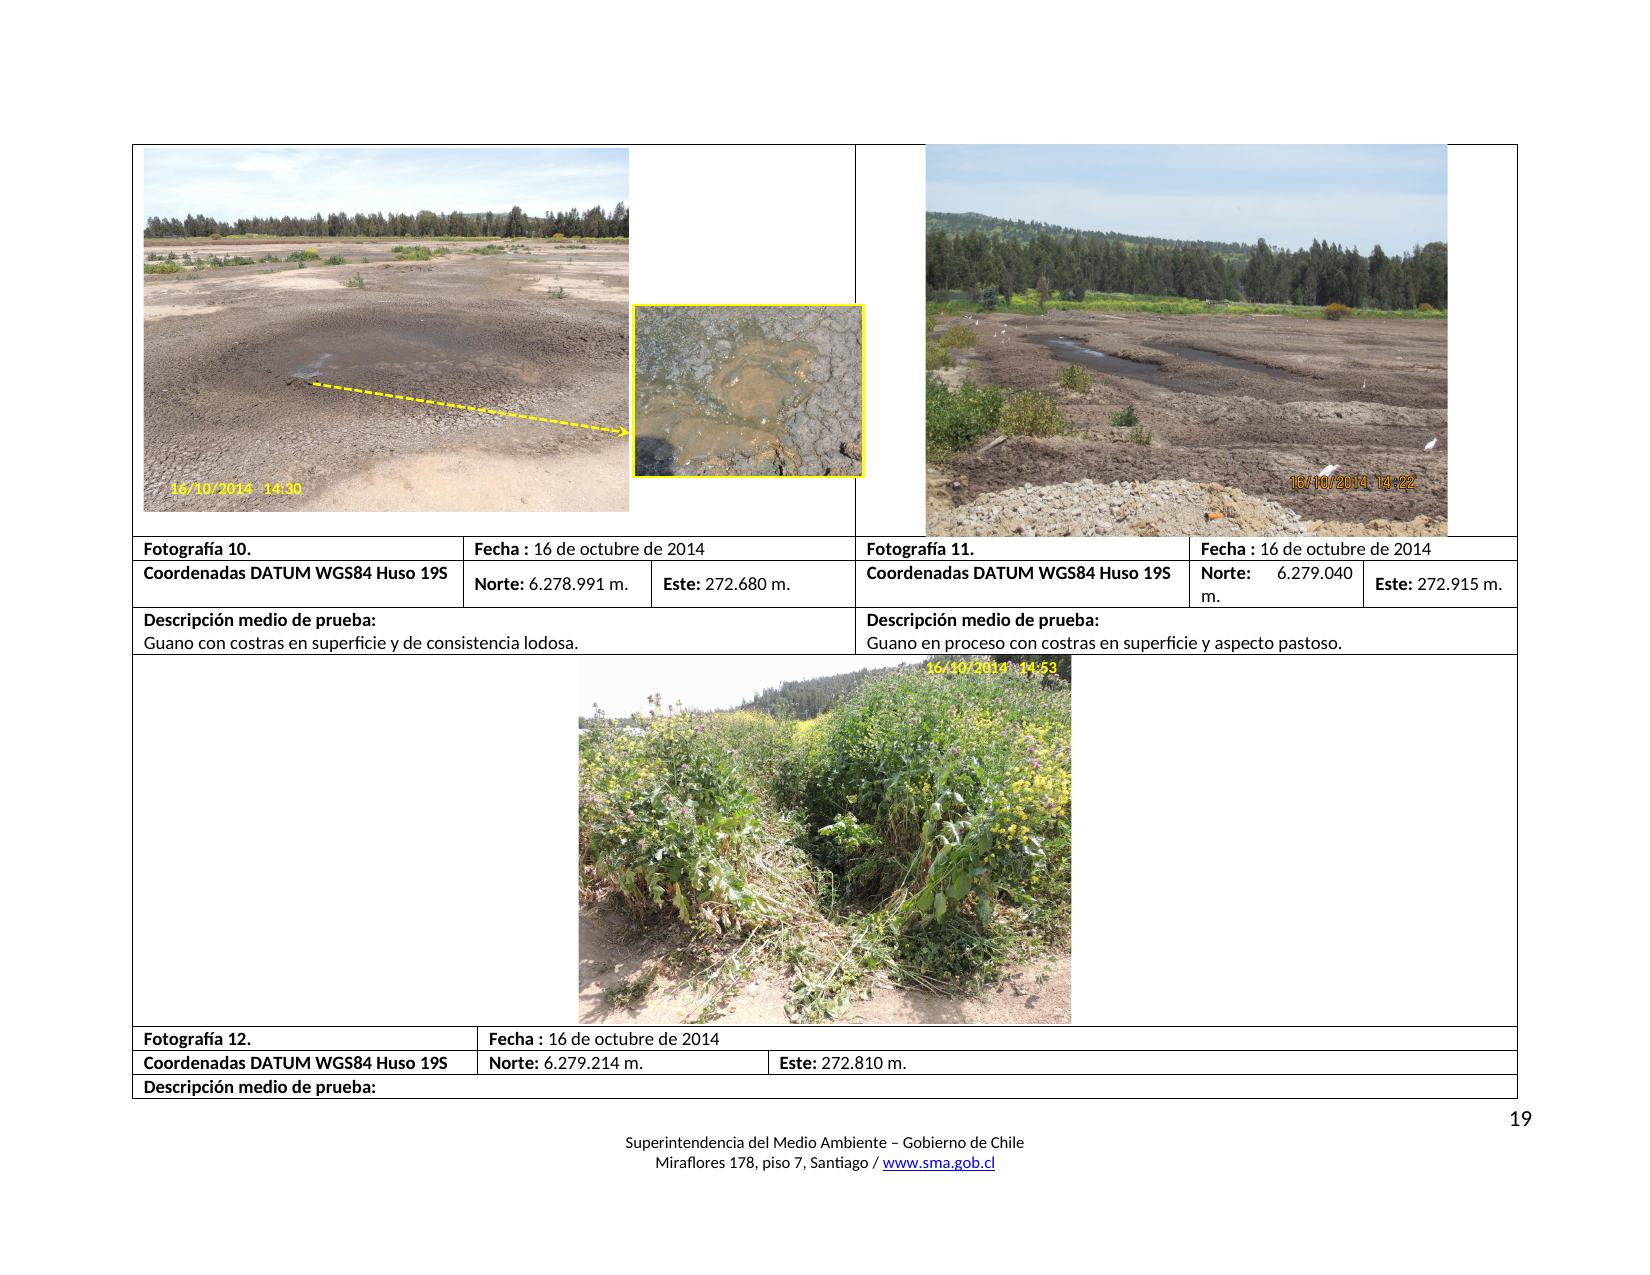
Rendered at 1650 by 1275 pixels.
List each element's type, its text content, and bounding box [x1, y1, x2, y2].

table_header [133, 145, 855, 536]
picture [925, 144, 1448, 537]
table_cell Este: 272.810 m. [769, 1051, 1517, 1074]
table_cell Fecha : 16 de octubre de 2014 [478, 1027, 1517, 1050]
picture [635, 306, 862, 476]
table_cell Norte: 6.279.040 m. [1190, 561, 1363, 607]
table_cell Este: 272.915 m. [1364, 561, 1517, 607]
table_cell [133, 655, 1517, 1026]
table_cell Coordenadas DATUM WGS84 Huso 19S [856, 561, 1189, 607]
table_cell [133, 1075, 1517, 1098]
table_cell Fecha : 16 de octubre de 2014 [1190, 537, 1517, 560]
table_cell Fotografía 10. [133, 537, 463, 560]
table_cell Descripción medio de prueba: Guano con costras en superficie y de consistencia lodosa. [133, 608, 855, 654]
table_cell Coordenadas DATUM WGS84 Huso 19S [133, 1051, 477, 1074]
table_header [1448, 145, 1517, 536]
table_cell Fecha : 16 de octubre de 2014 [464, 537, 855, 560]
picture [143, 148, 629, 512]
table_cell Este: 272.680 m. [652, 561, 855, 607]
table_cell Norte: 6.278.991 m. [464, 561, 651, 607]
table_header [856, 145, 925, 536]
table_cell Coordenadas DATUM WGS84 Huso 19S [133, 561, 463, 607]
picture [578, 655, 1072, 1024]
table_cell Descripción medio de prueba: Guano en proceso con costras en superficie y aspecto pastoso. [856, 608, 1517, 654]
table_cell Fotografía 11. [856, 537, 1189, 560]
table_cell Norte: 6.279.214 m. [478, 1051, 768, 1074]
table_cell Fotografía 12. [133, 1027, 477, 1050]
